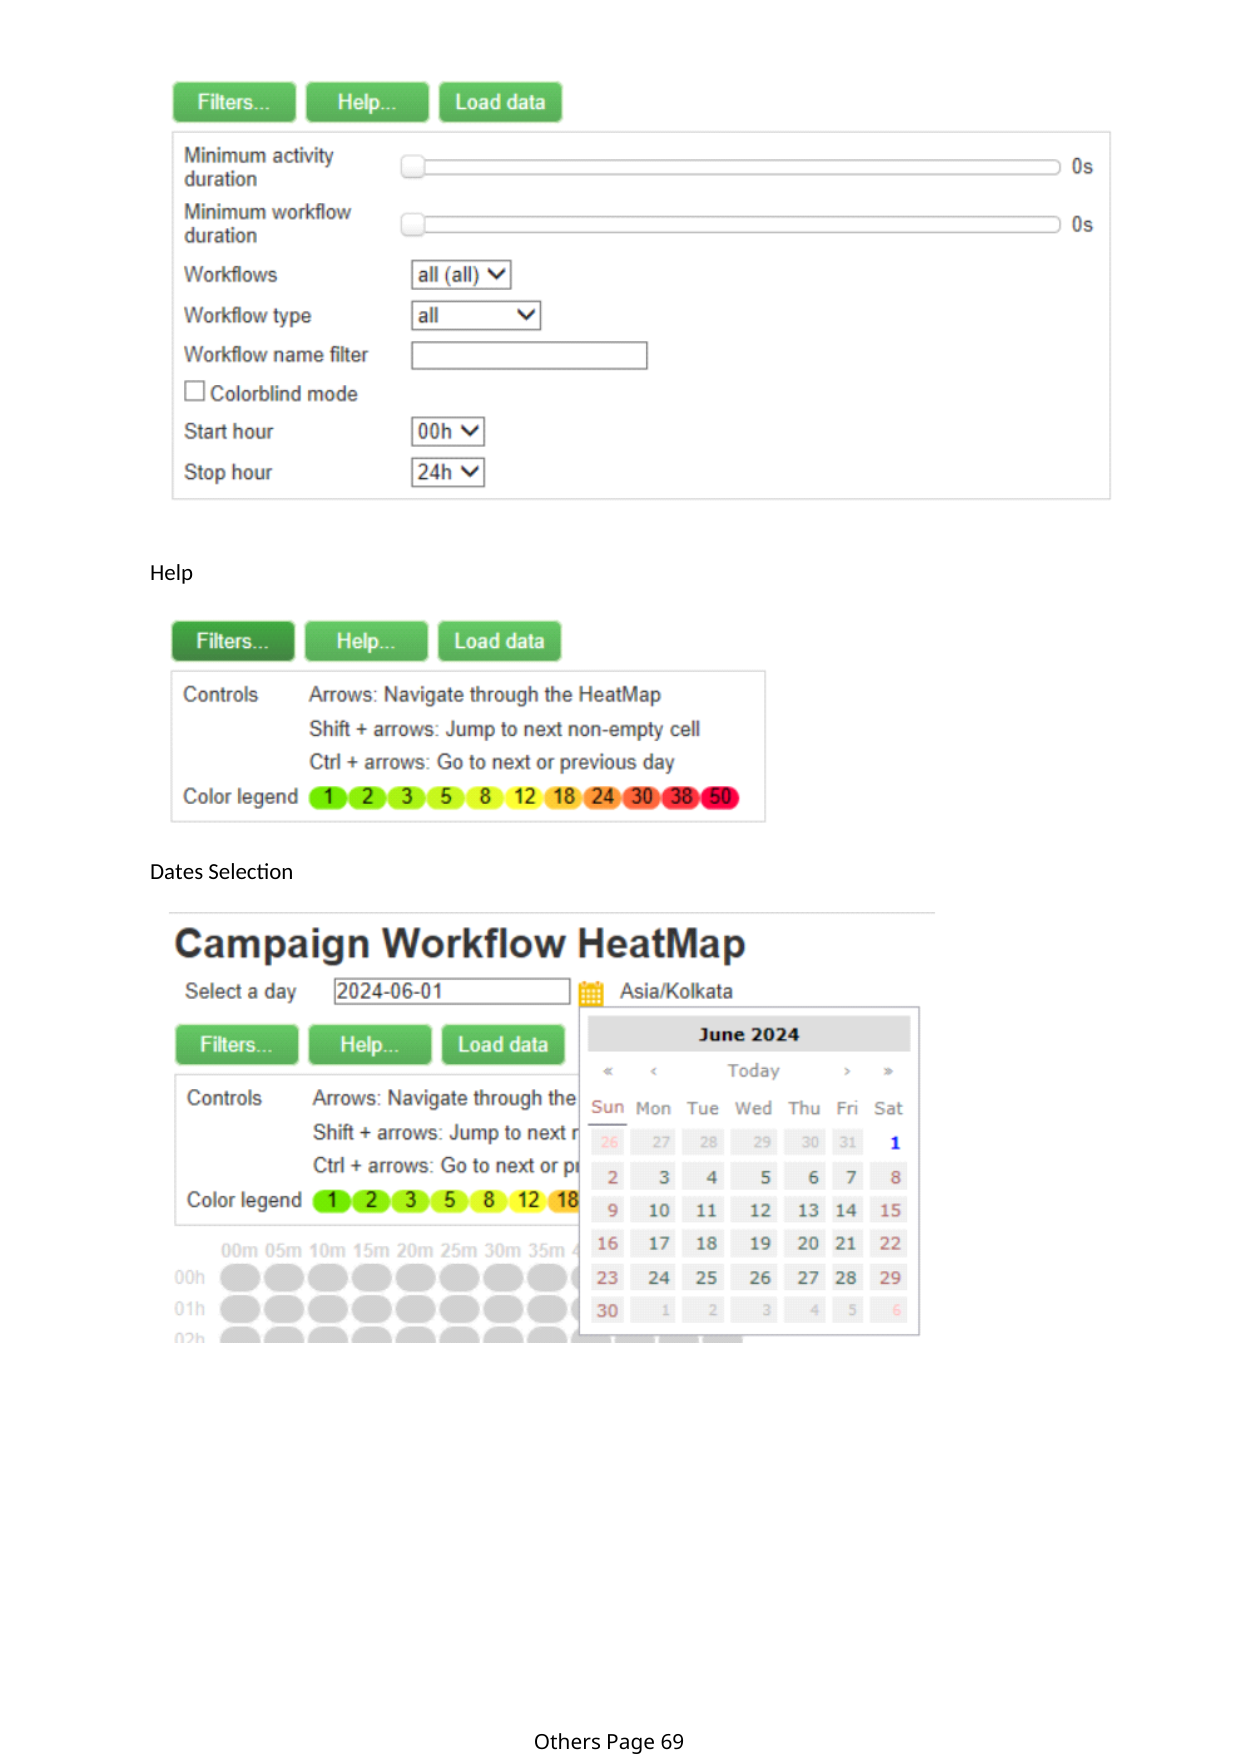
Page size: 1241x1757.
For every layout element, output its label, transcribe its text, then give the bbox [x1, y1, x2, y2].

picture [168, 613, 772, 829]
text Dates Selection [150, 861, 1100, 884]
text Others Page 69 [150, 1731, 684, 1754]
picture [168, 75, 1117, 502]
picture [168, 912, 936, 1343]
text Help [150, 562, 1100, 585]
